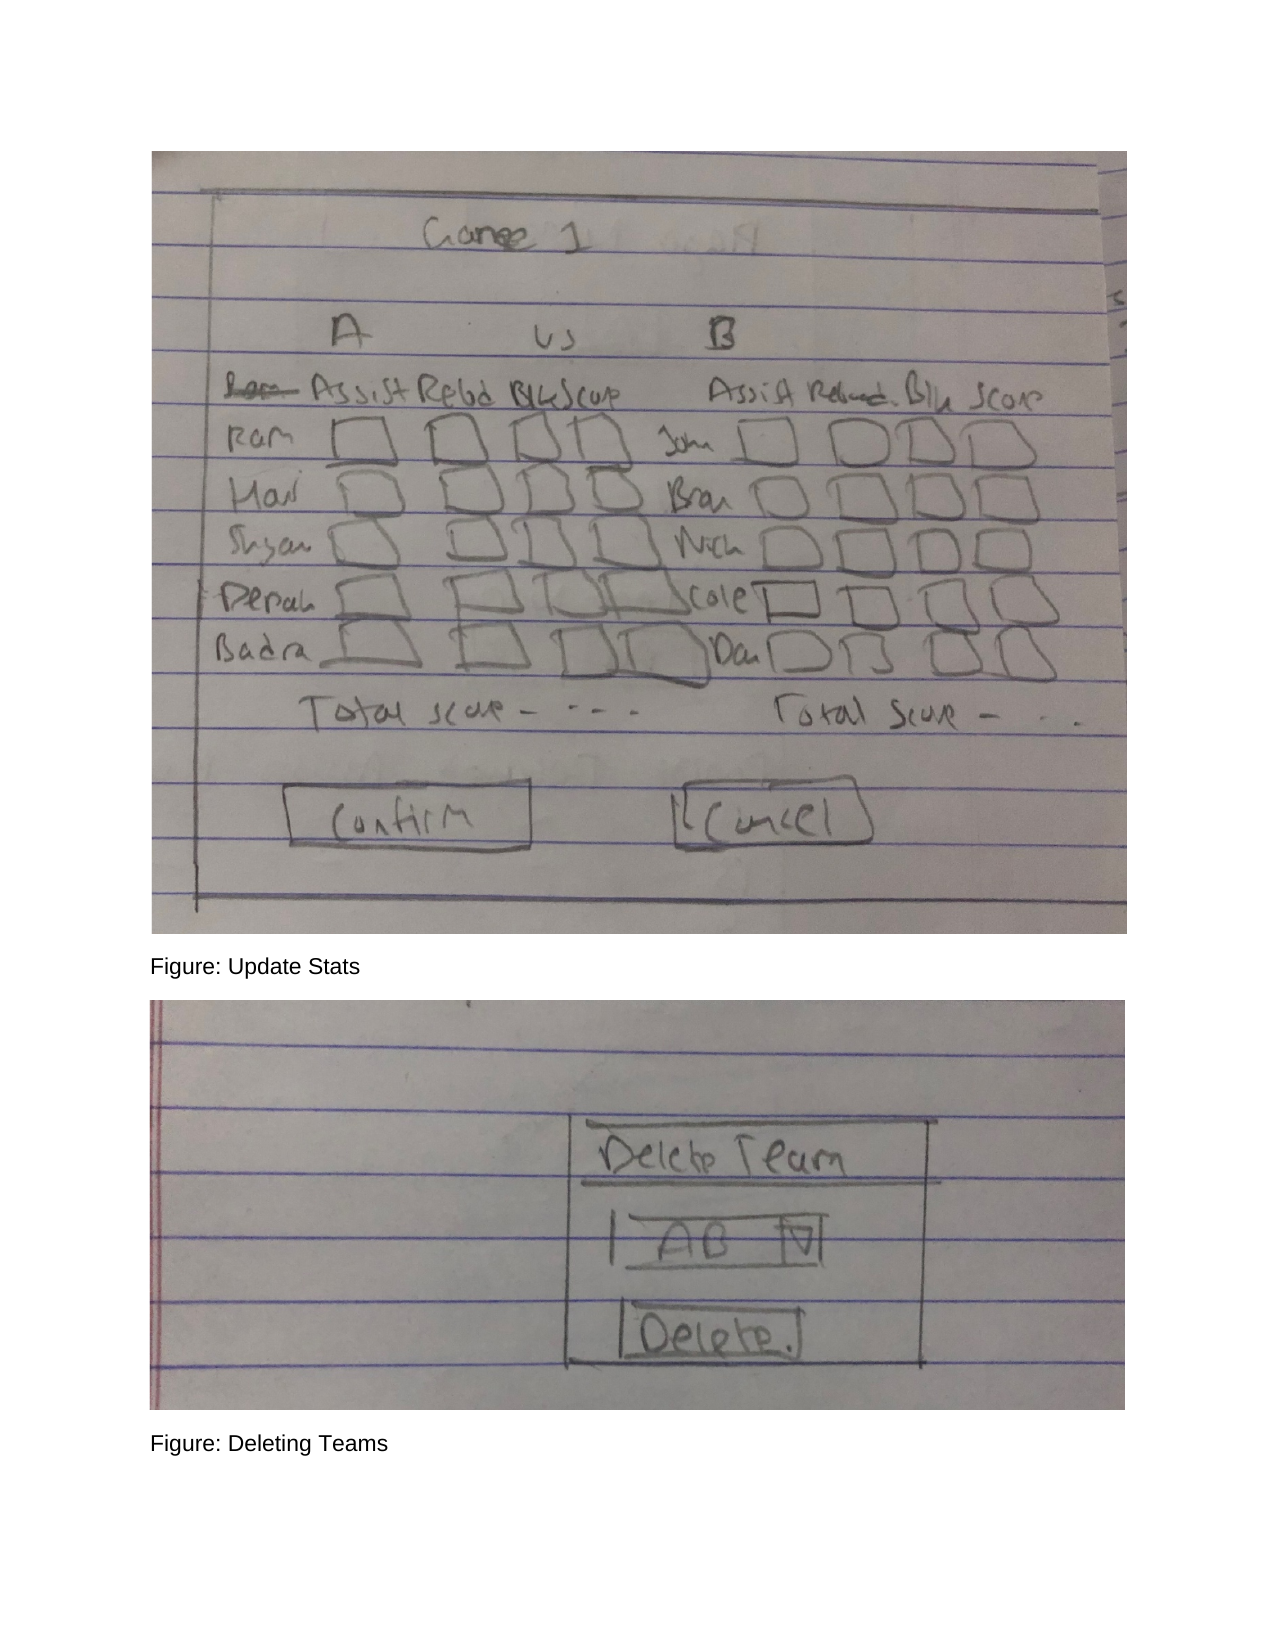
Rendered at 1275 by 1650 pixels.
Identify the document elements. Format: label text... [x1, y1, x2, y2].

text Figure: Update Stats [150, 953, 1125, 979]
text Figure: Deleting Teams [150, 1429, 1125, 1456]
picture [151, 1000, 1125, 1410]
picture [152, 151, 1127, 933]
